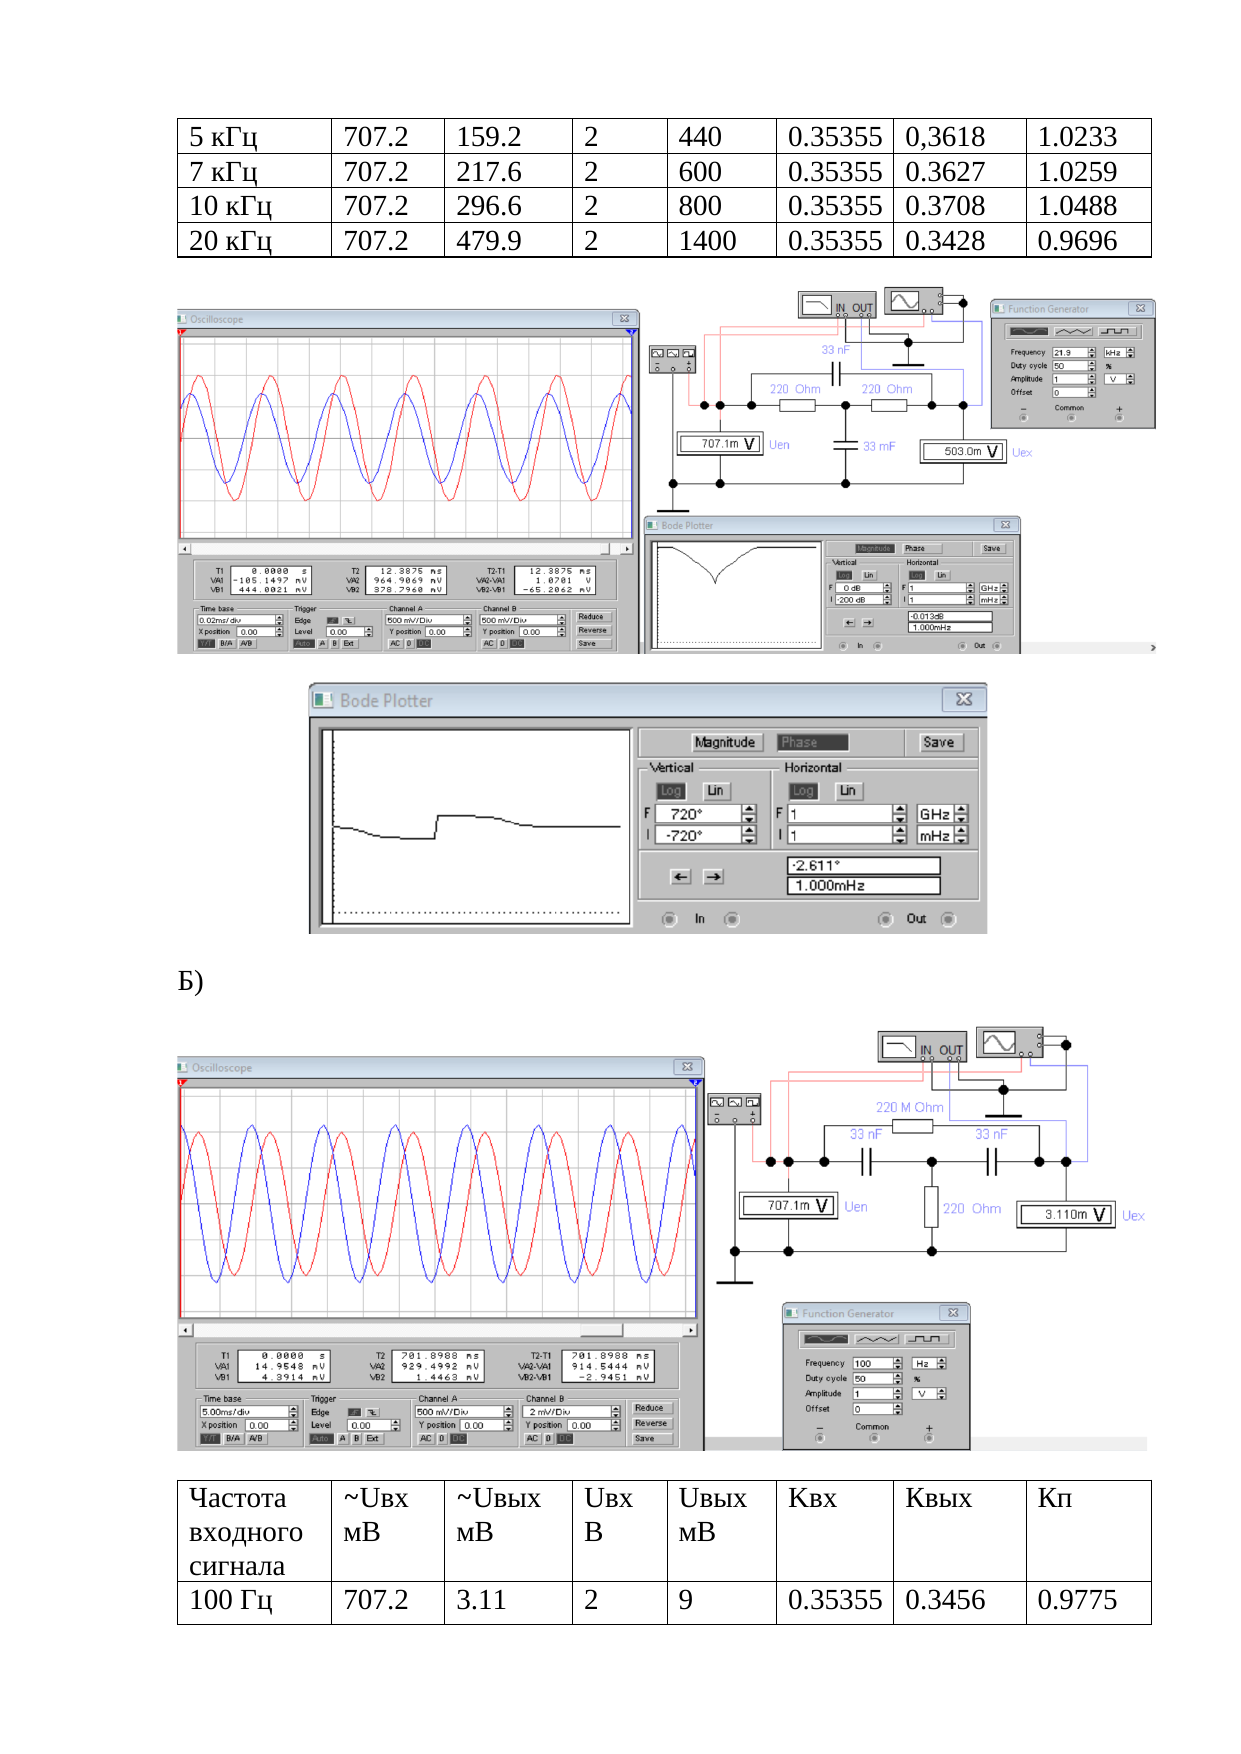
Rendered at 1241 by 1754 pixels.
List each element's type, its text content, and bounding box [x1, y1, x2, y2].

table_cell 2 [573, 119, 667, 153]
table_cell 0.3627 [894, 154, 1026, 187]
table_cell 800 [668, 188, 776, 222]
text Б) [177, 963, 1152, 996]
table_cell 20 кГц [178, 223, 331, 256]
table_header ⁓Uвых мВ [445, 1481, 572, 1581]
table_cell 0.35355 [777, 1582, 893, 1624]
table_cell 0.9696 [1027, 223, 1151, 256]
table_cell 9 [668, 1582, 776, 1624]
picture [177, 286, 1157, 654]
table_cell 7 кГц [178, 154, 331, 187]
table_cell 159.2 [445, 119, 572, 153]
table_header Kвх [777, 1481, 893, 1581]
table_cell 0.35355 [777, 154, 893, 187]
picture [308, 682, 988, 934]
table_header Квых [894, 1481, 1026, 1581]
table_cell 5 кГц [178, 119, 331, 153]
table_cell 600 [668, 154, 776, 187]
table_header ⁓Uвх мВ [332, 1481, 444, 1581]
picture [177, 1025, 1148, 1451]
table_cell 1.0488 [1027, 188, 1151, 222]
table_header Uвых мВ [668, 1481, 776, 1581]
table_cell 707.2 [332, 154, 444, 187]
table_cell 0.35355 [777, 119, 893, 153]
table_cell 0.35355 [777, 223, 893, 256]
table_cell 100 Гц [178, 1582, 331, 1624]
table_cell 707.2 [332, 188, 444, 222]
table_cell 1.0259 [1027, 154, 1151, 187]
table_cell 2 [573, 154, 667, 187]
table_cell 0.3456 [894, 1582, 1026, 1624]
table_cell 296.6 [445, 188, 572, 222]
table_cell 1400 [668, 223, 776, 256]
table_cell 0.3708 [894, 188, 1026, 222]
table_header Uвх В [573, 1481, 667, 1581]
table_cell 707.2 [332, 1582, 444, 1624]
table_cell 3.11 [445, 1582, 572, 1624]
table_cell 0.35355 [777, 188, 893, 222]
table_cell 0.3428 [894, 223, 1026, 256]
table_cell 707.2 [332, 119, 444, 153]
table_cell 2 [573, 188, 667, 222]
table_cell 707.2 [332, 223, 444, 256]
table_cell 0,3618 [894, 119, 1026, 153]
table_cell 2 [573, 1582, 667, 1624]
table_cell 10 кГц [178, 188, 331, 222]
table_cell 440 [668, 119, 776, 153]
table_header Частота входного сигнала [178, 1481, 331, 1581]
table_cell 1.0233 [1027, 119, 1151, 153]
table_cell 0.9775 [1027, 1582, 1151, 1624]
table_cell 479.9 [445, 223, 572, 256]
table_header Кп [1027, 1481, 1151, 1581]
table_cell 2 [573, 223, 667, 256]
table_cell 217.6 [445, 154, 572, 187]
